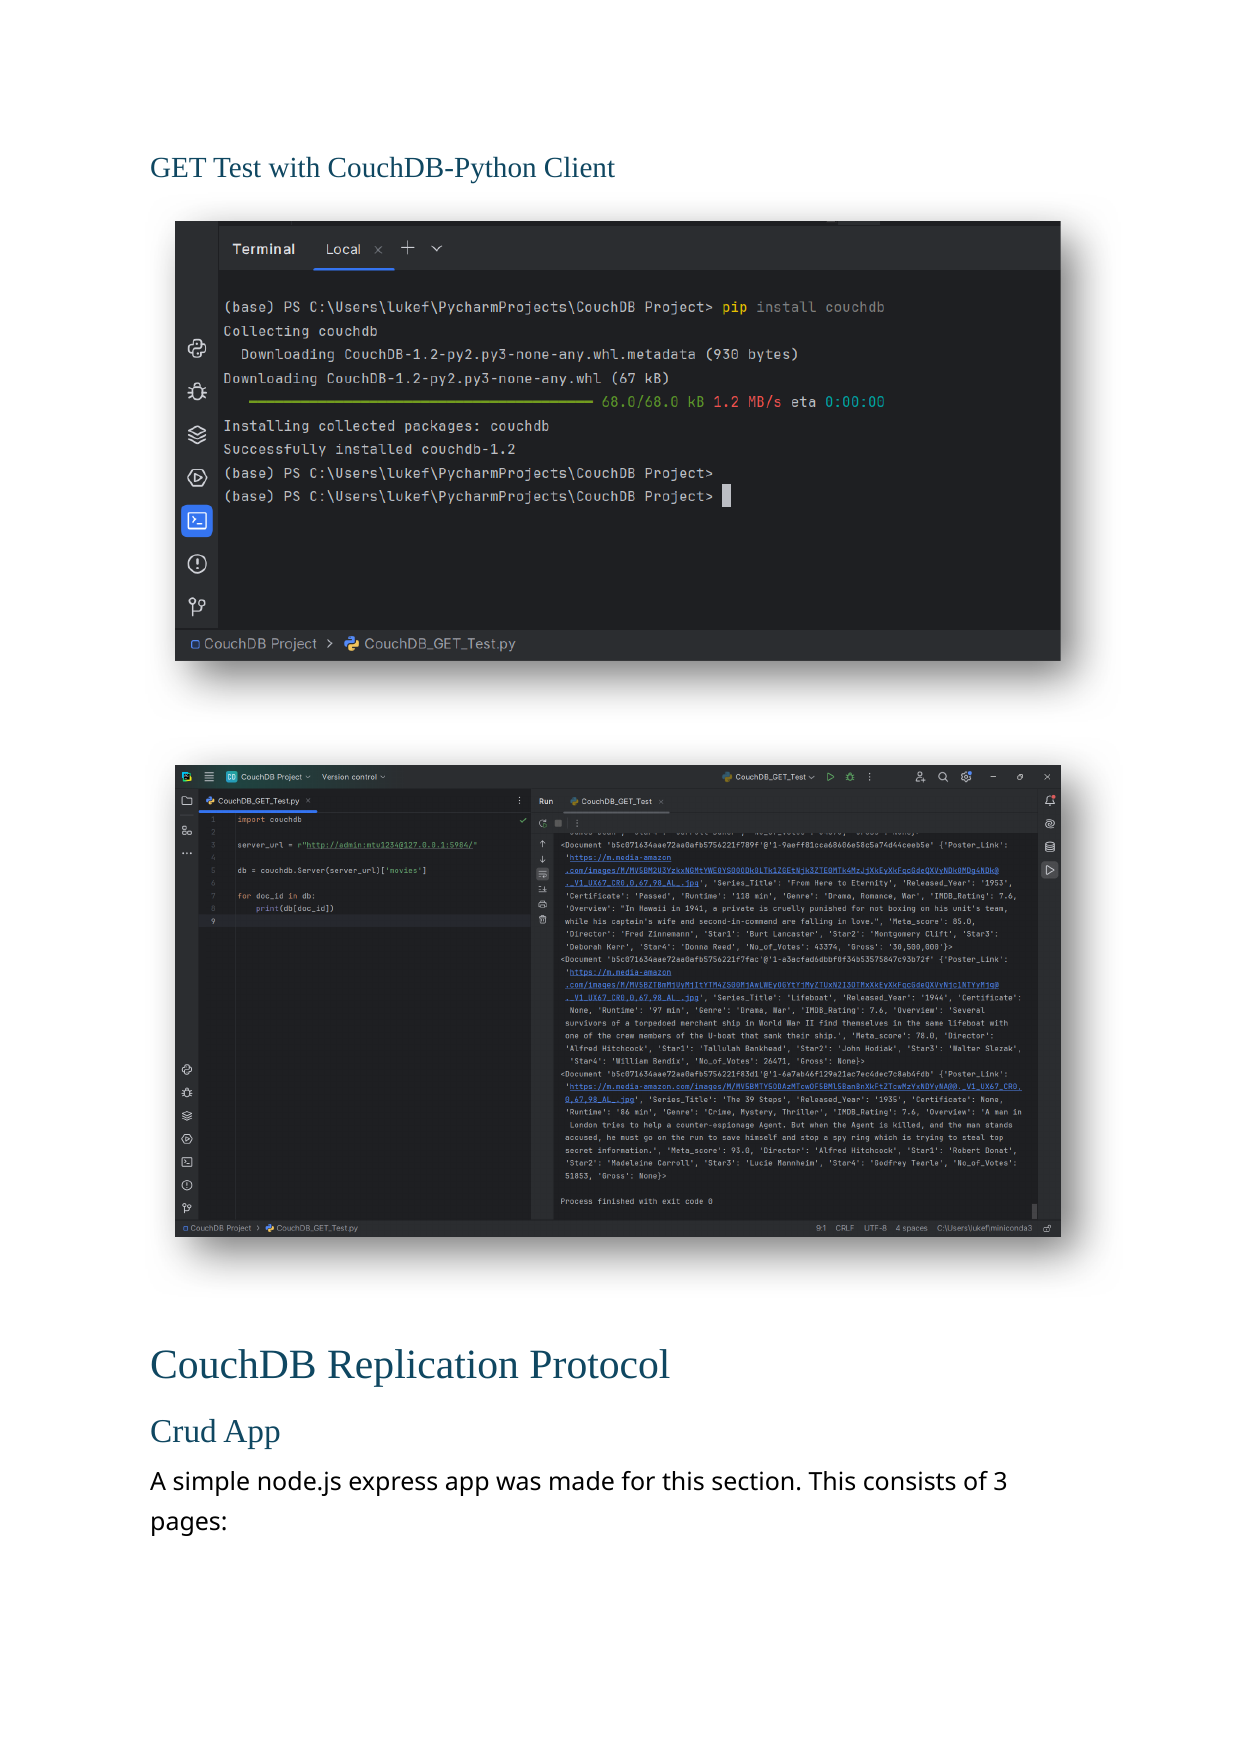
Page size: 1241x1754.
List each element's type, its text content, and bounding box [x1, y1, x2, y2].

text A simple node.js express app was made for this section. This consists of 3 pages: [150, 1464, 1090, 1537]
picture [175, 221, 1061, 661]
subtitle CouchDB Replication Protocol [150, 1340, 1090, 1388]
subtitle Crud App [150, 1412, 1090, 1450]
picture [175, 765, 1061, 1237]
subtitle GET Test with CouchDB-Python Client [150, 150, 1090, 183]
